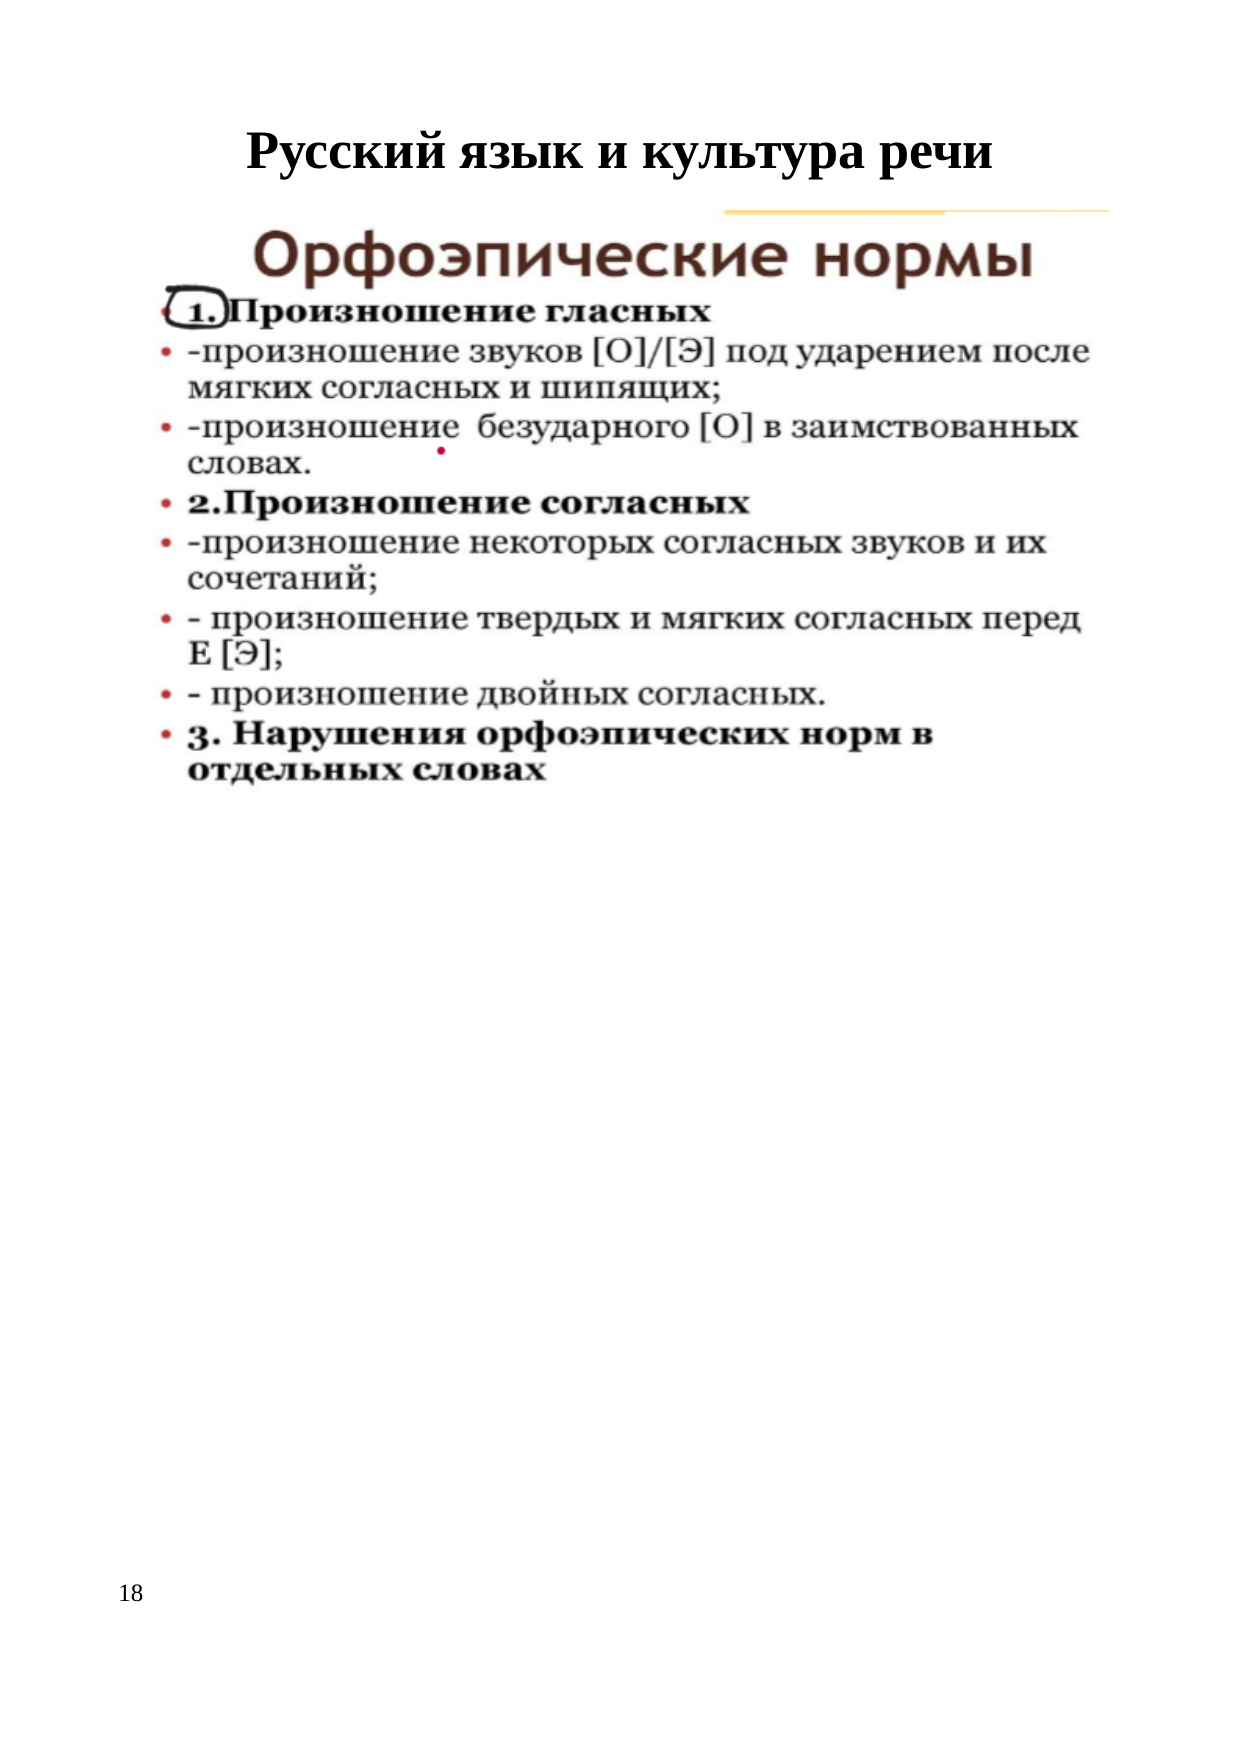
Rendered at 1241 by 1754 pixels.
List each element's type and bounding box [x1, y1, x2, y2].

picture [131, 210, 1110, 812]
